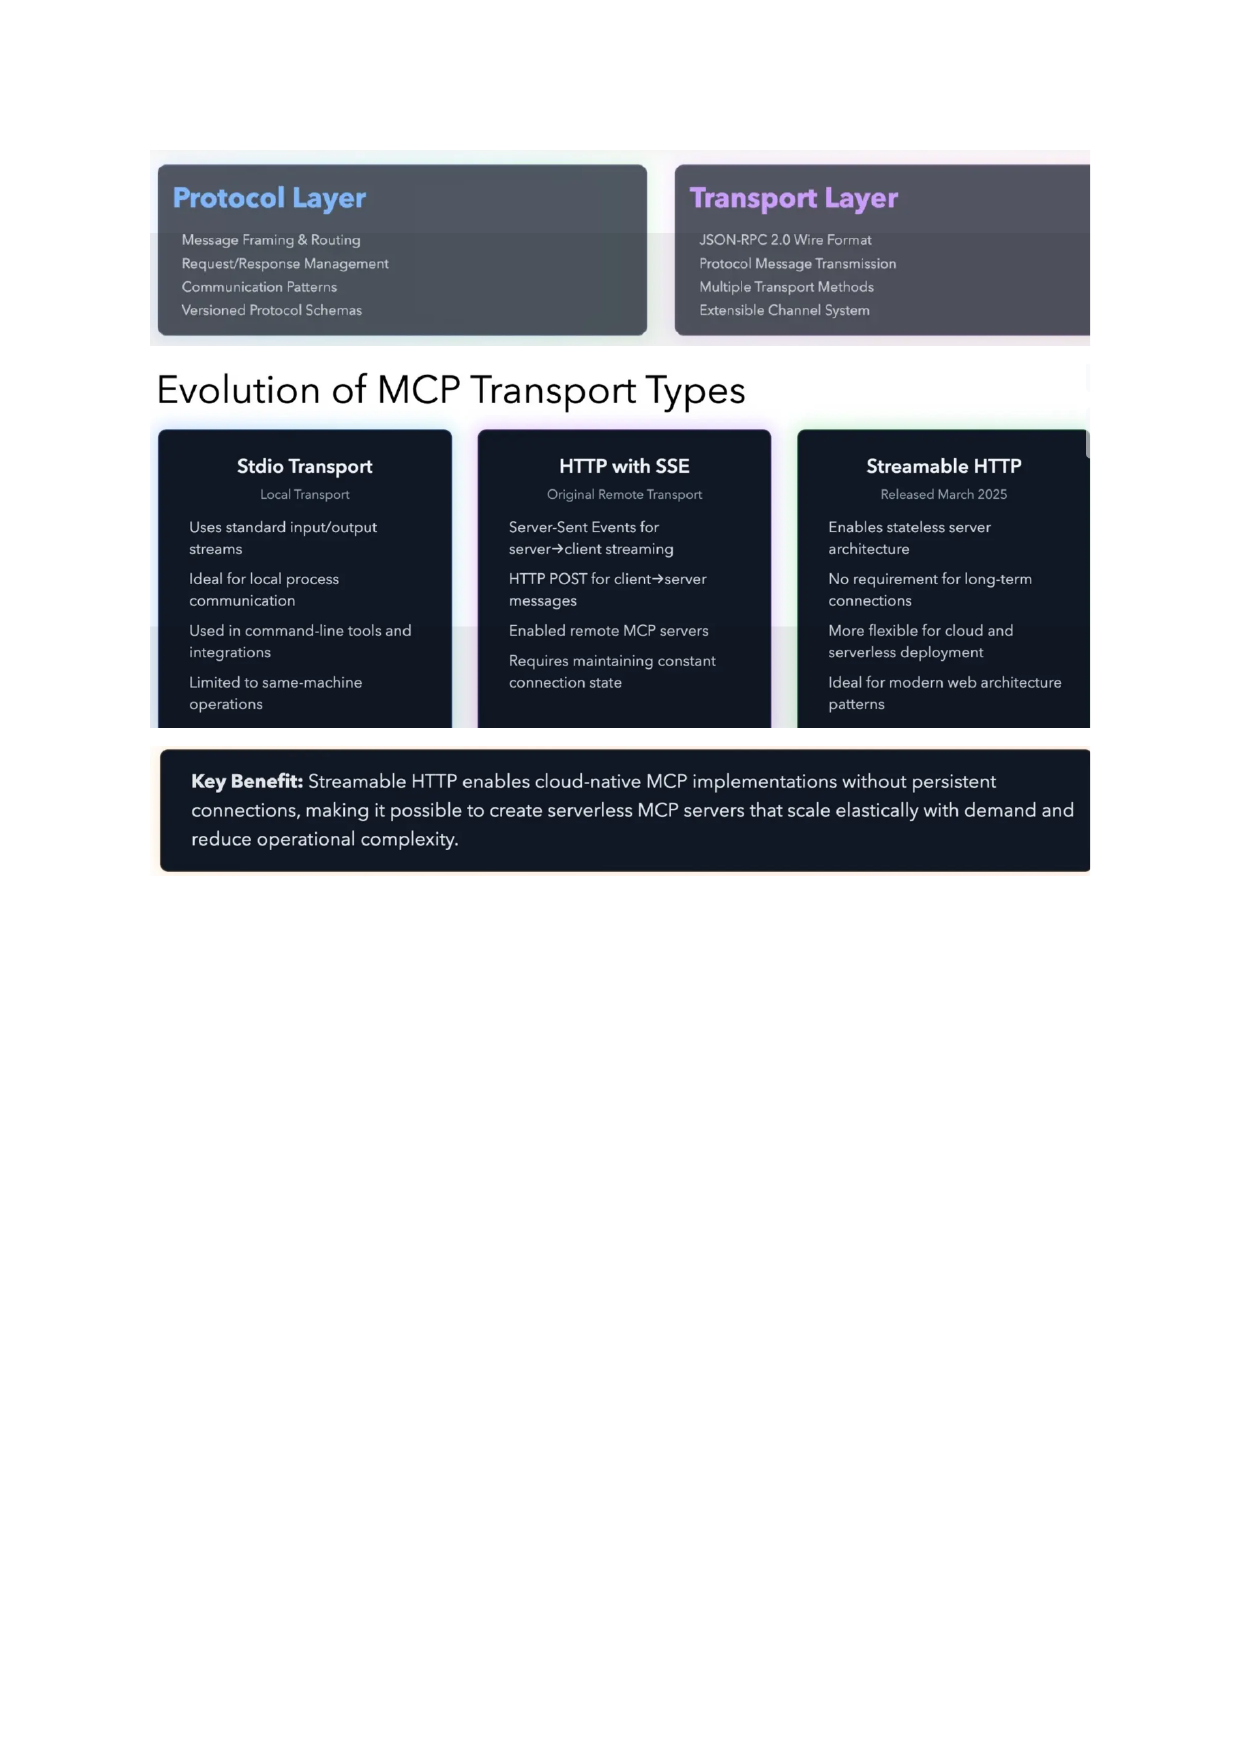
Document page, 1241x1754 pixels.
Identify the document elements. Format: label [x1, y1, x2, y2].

picture [150, 746, 1091, 876]
picture [150, 364, 1091, 728]
picture [150, 150, 1091, 346]
